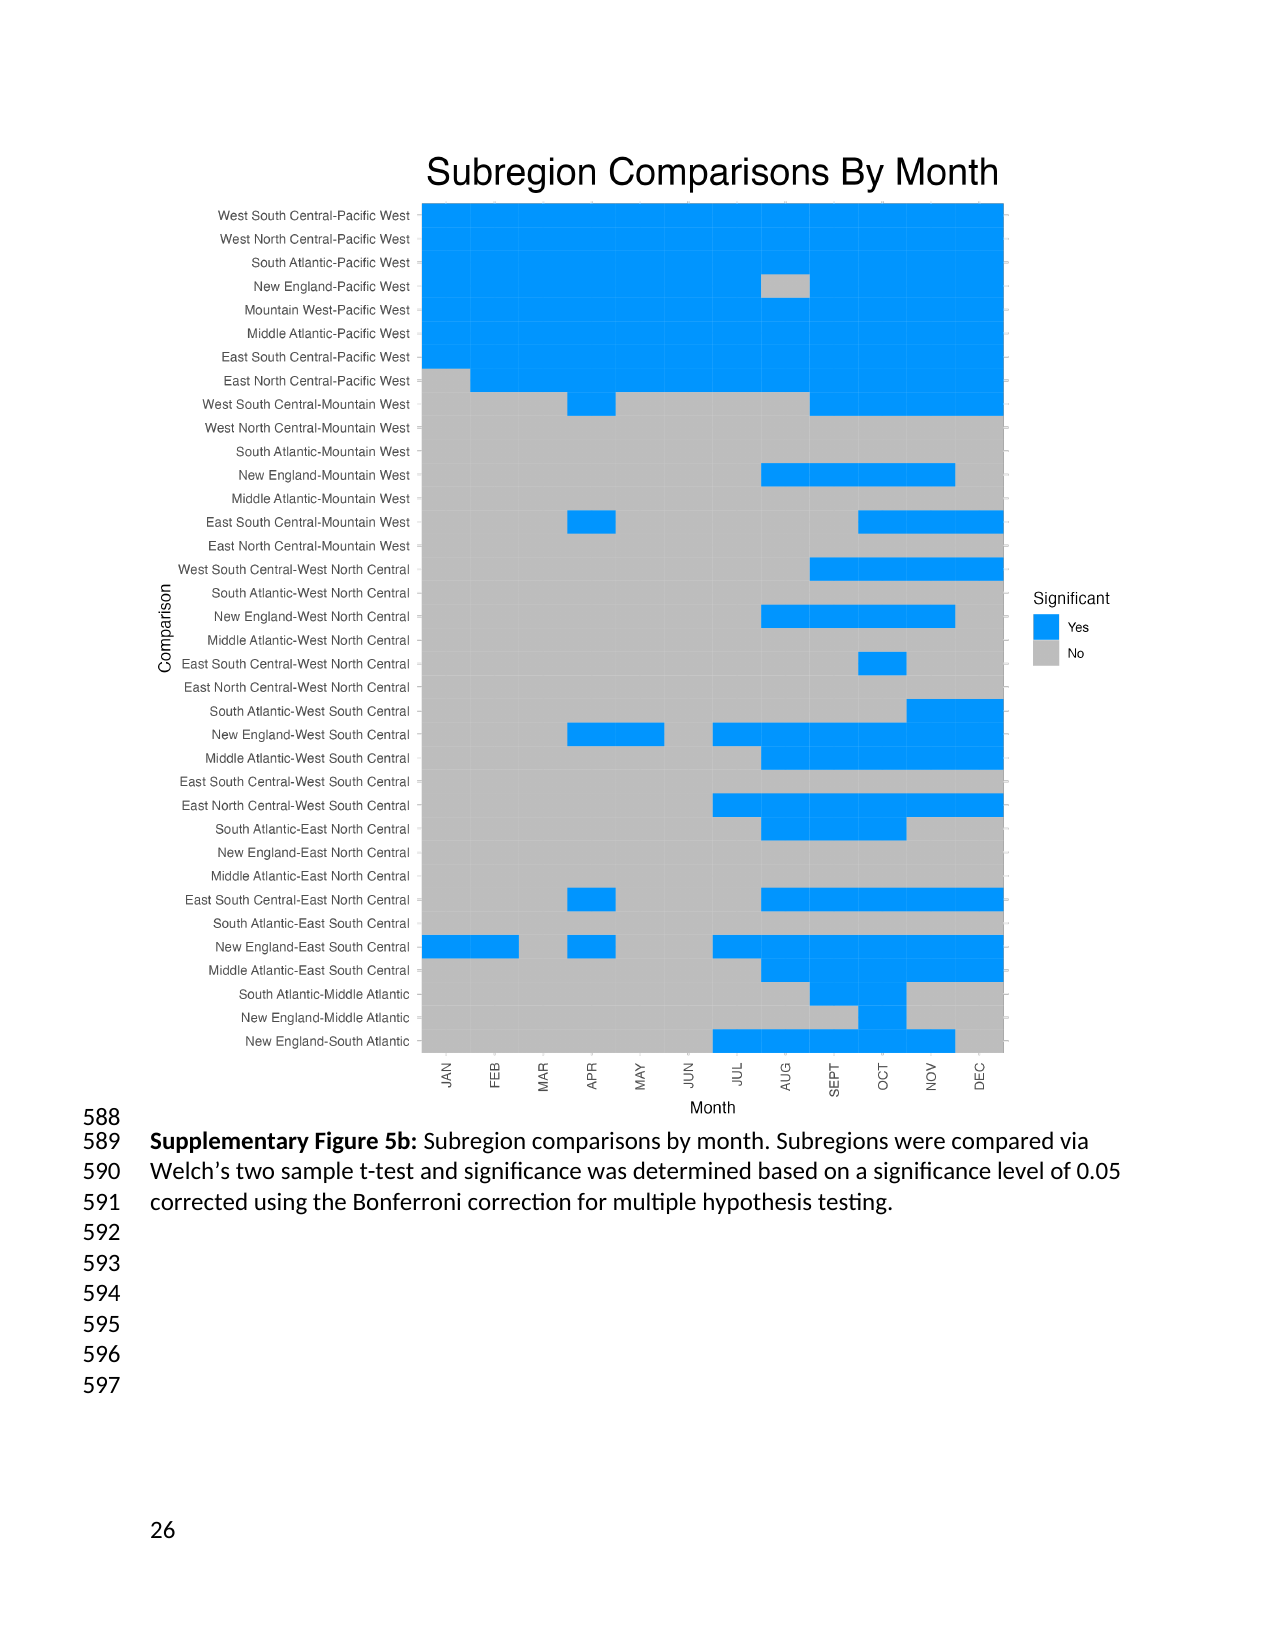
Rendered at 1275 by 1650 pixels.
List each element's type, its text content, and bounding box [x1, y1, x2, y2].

text Supplementary Figure 5b: Subregion comparisons by month. Subregions were compared via Welch’s two sample t-test and significance was determined based on a significance level of 0.05 corrected using the Bonferroni correction for multiple hypothesis testing. [150, 1125, 1125, 1217]
picture [150, 150, 1125, 1125]
